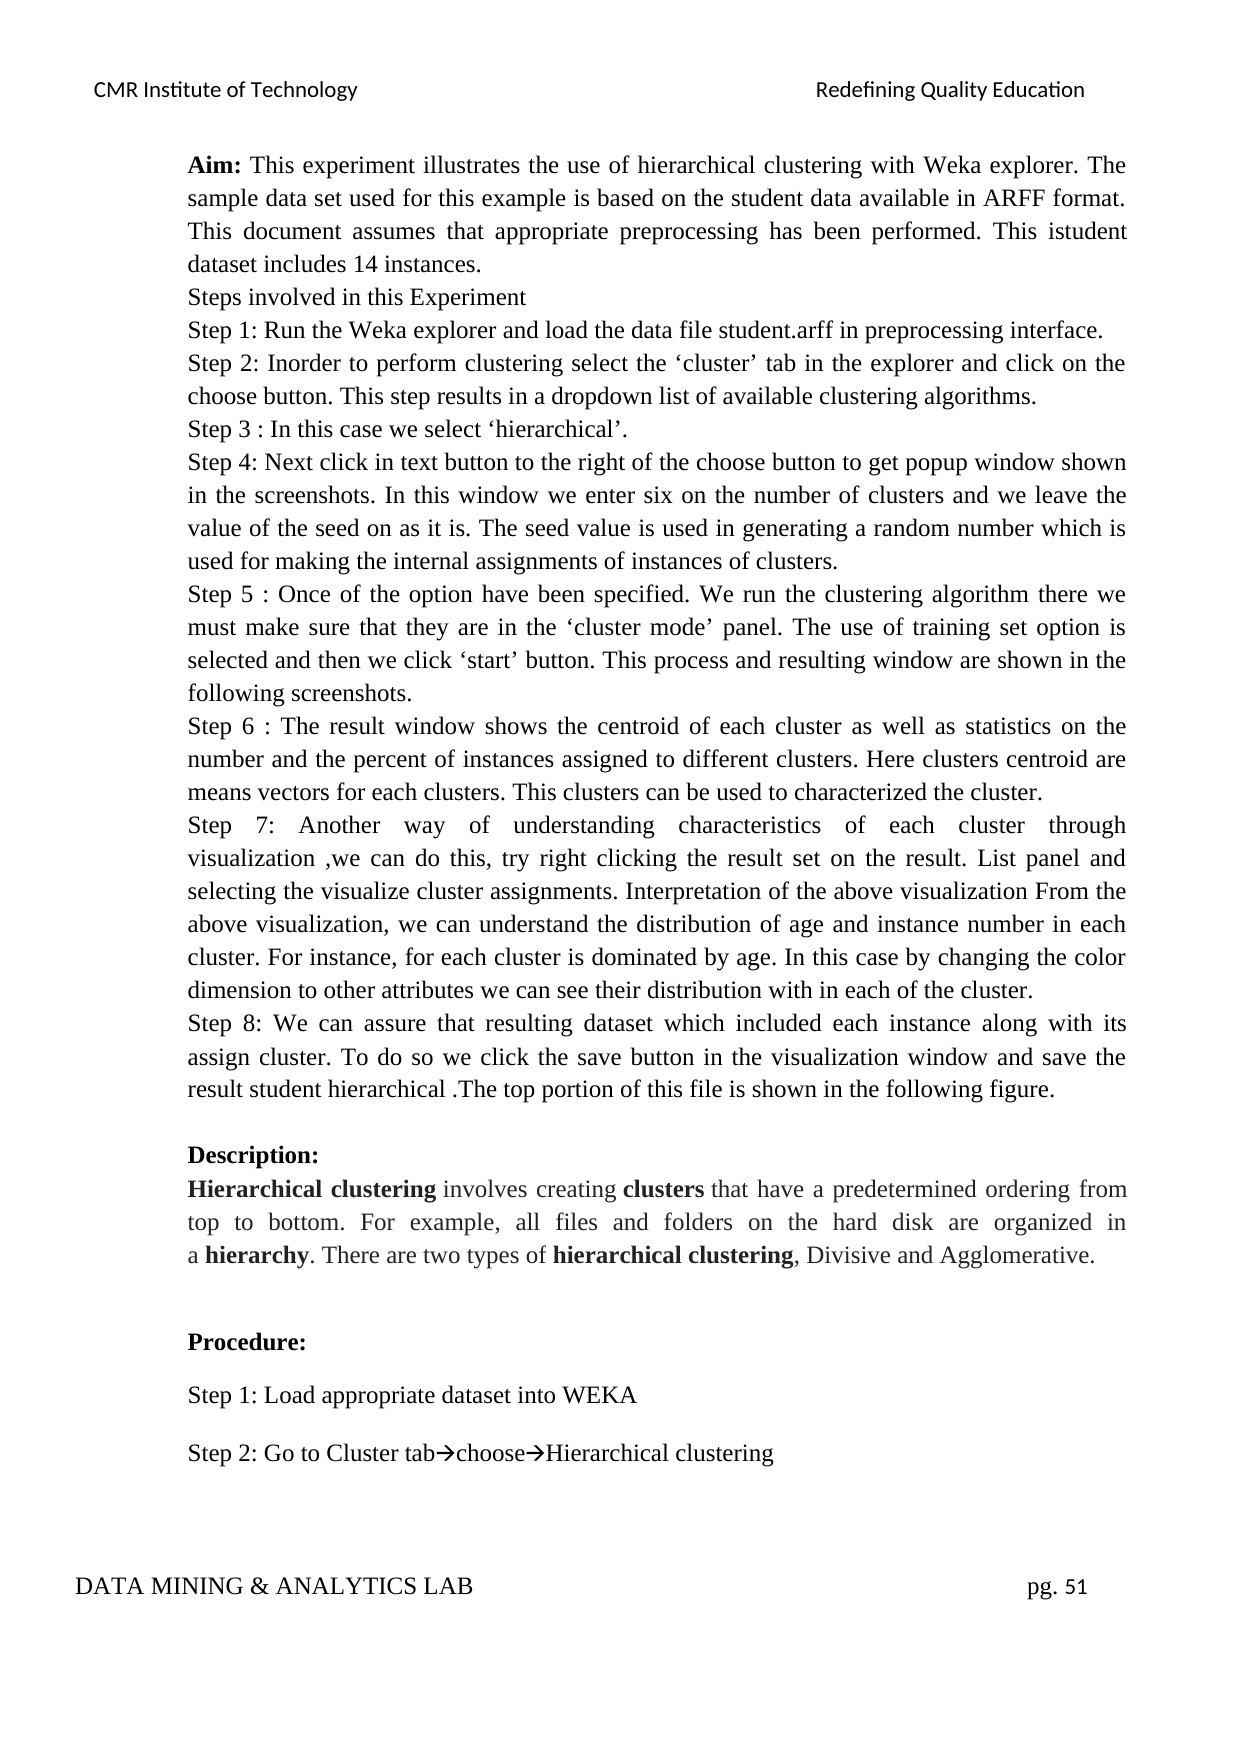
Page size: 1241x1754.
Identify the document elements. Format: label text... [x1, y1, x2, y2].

text Hierarchical clustering involves creating clusters that have a predetermined ordering from top to bottom. For example, all files and folders on the hard disk are organized in a hierarchy. There are two types of hierarchical clustering, Divisive and Agglomerative. [187, 1220, 1128, 1268]
text Step 1: Run the Weka explorer and load the data file student.arff in preprocessing interface. [187, 315, 1128, 344]
text Step 2: Inorder to perform clustering select the ‘cluster’ tab in the explorer and click on the choose button. This step results in a dropdown list of available clustering algorithms. [187, 348, 1128, 410]
text Step 5 : Once of the option have been specified. We run the clustering algorithm there we must make sure that they are in the ‘cluster mode’ panel. The use of training set option is selected and then we click ‘start’ button. This process and resulting window are shown in the following screenshots. [187, 579, 1128, 707]
text Step 3 : In this case we select ‘hierarchical’. [187, 414, 1128, 443]
text Hierarchical clustering involves creating clusters that have a predetermined ordering from top to bottom. For example, all files and folders on the hard disk are organized in a hierarchy. There are two types of hierarchical clustering, Divisive and Agglomerative. [187, 1174, 1128, 1219]
text Step 1: Load appropriate dataset into WEKA [187, 1380, 1128, 1409]
text Steps involved in this Experiment [187, 282, 1128, 311]
text Step 7: Another way of understanding characteristics of each cluster through visualization ,we can do this, try right clicking the result set on the result. List panel and selecting the visualize cluster assignments. Interpretation of the above visualization From the above visualization, we can understand the distribution of age and instance number in each cluster. For instance, for each cluster is dominated by age. In this case by changing the color dimension to other attributes we can see their distribution with in each of the cluster. [187, 810, 1128, 1004]
text Step 6 : The result window shows the centroid of each cluster as well as statistics on the number and the percent of instances assigned to different clusters. Here clusters centroid are means vectors for each clusters. This clusters can be used to characterized the cluster. [187, 711, 1128, 806]
text Description: [187, 1141, 1128, 1169]
text Step 8: We can assure that resulting dataset which included each instance along with its assign cluster. To do so we click the save button in the visualization window and save the result student hierarchical .The top portion of this file is shown in the following figure. [187, 1008, 1128, 1103]
text Aim: This experiment illustrates the use of hierarchical clustering with Weka explorer. The sample data set used for this example is based on the student data available in ARFF format. This document assumes that appropriate preprocessing has been performed. This istudent dataset includes 14 instances. [187, 150, 1128, 278]
text Procedure: [187, 1327, 1128, 1355]
text Step 4: Next click in text button to the right of the choose button to get popup window shown in the screenshots. In this window we enter six on the number of clusters and we leave the value of the seed on as it is. The seed value is used in generating a random number which is used for making the internal assignments of instances of clusters. [187, 447, 1128, 575]
text Step 2: Go to Cluster tab🡪choose🡪Hierarchical clustering [187, 1434, 1128, 1468]
